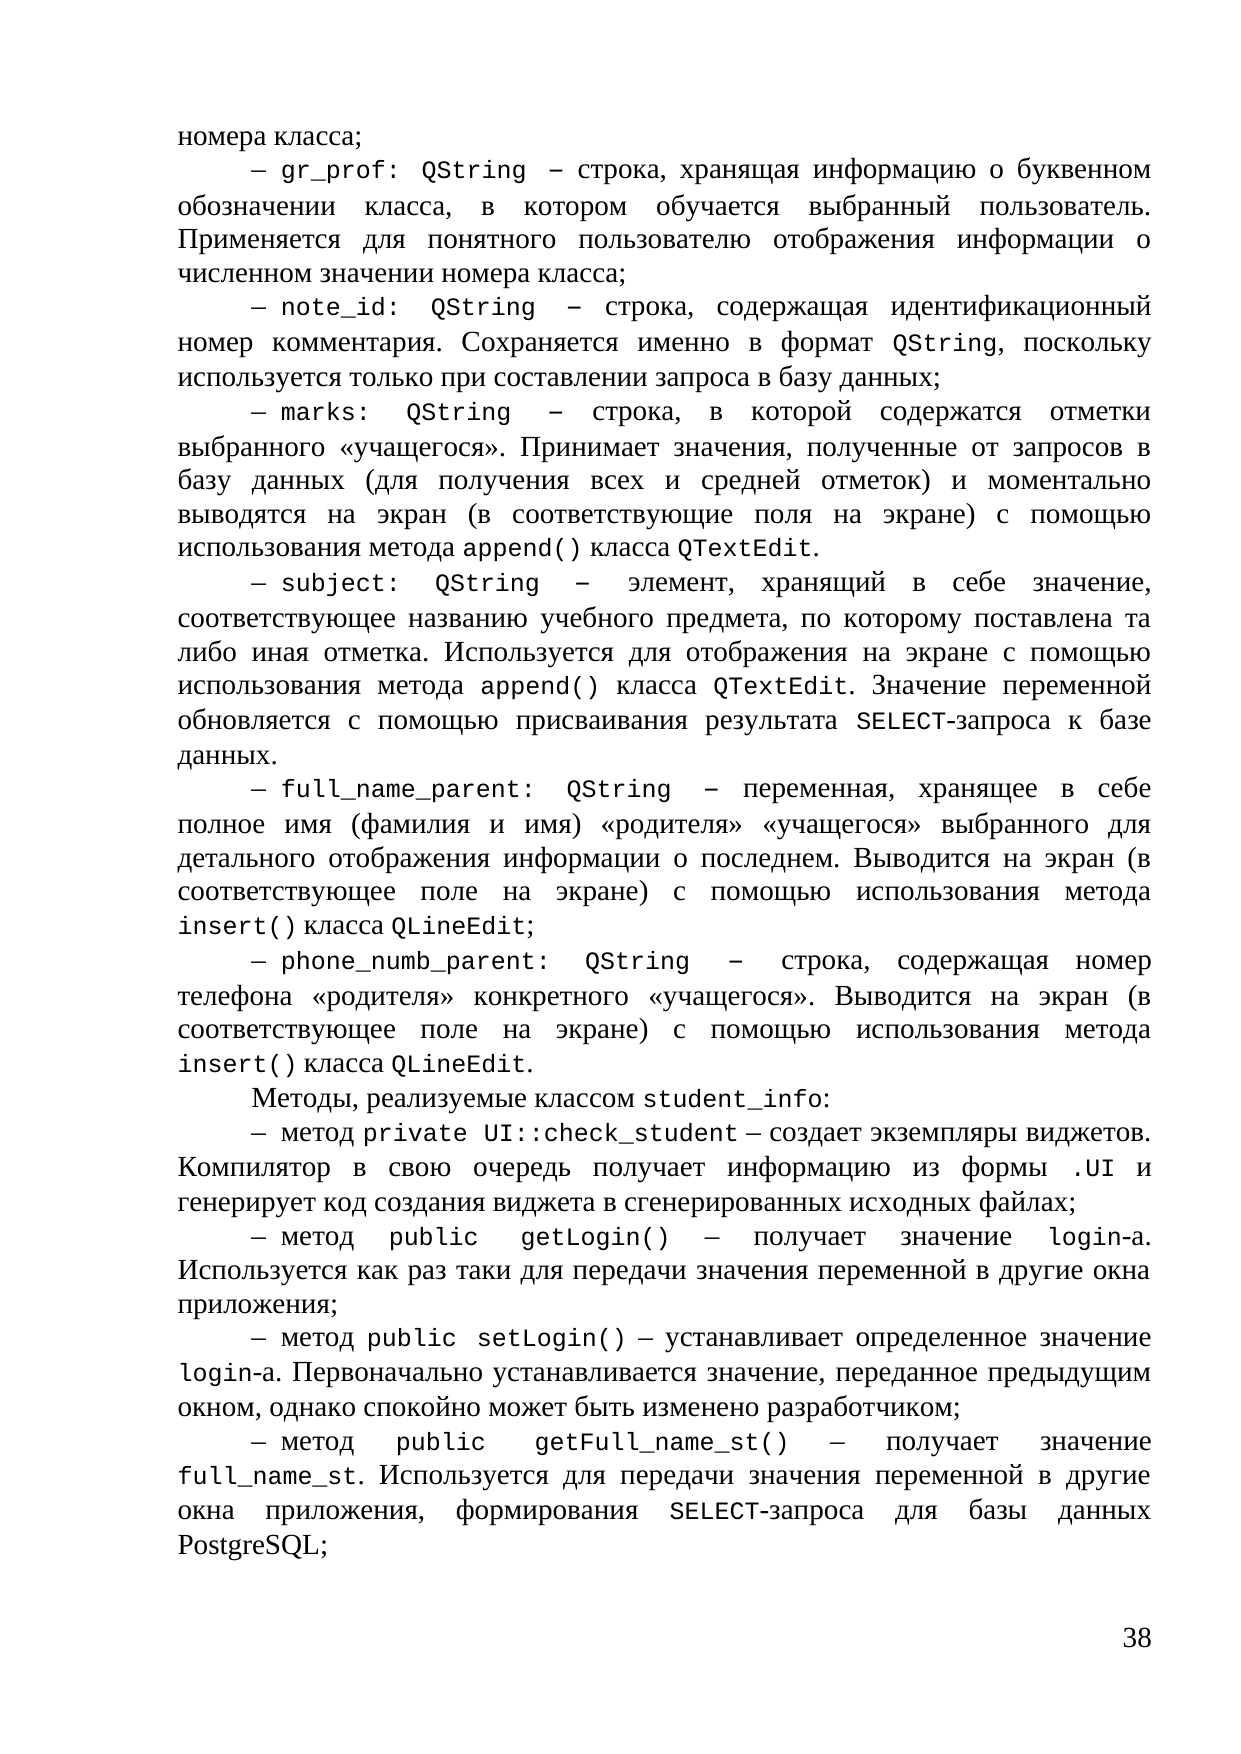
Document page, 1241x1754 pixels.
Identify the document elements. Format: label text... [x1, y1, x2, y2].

text Методы, реализуемые классом student_info: [177, 1080, 1152, 1114]
list метод public getFull_name_st() – получает значение full_name_st. Используется для передачи значения переменной в другие окна приложения, формирования SELECT-запроса для базы данных PostgreSQL; [177, 1423, 1152, 1561]
list full_name_parent: QString – переменная, хранящее в себе полное имя (фамилия и имя) «родителя» «учащегося» выбранного для детального отображения информации о последнем. Выводится на экран (в соответствующее поле на экране) с помощью использования метода insert() класса QLineEdit; [177, 770, 1152, 942]
list phone_numb_parent: QString – строка, содержащая номер телефона «родителя» конкретного «учащегося». Выводится на экран (в соответствующее поле на экране) с помощью использования метода insert() класса QLineEdit. [177, 942, 1152, 1080]
list gr_prof: QString – строка, хранящая информацию о буквенном обозначении класса, в котором обучается выбранный пользователь. Применяется для понятного пользователю отображения информации о численном значении номера класса; [177, 152, 1152, 288]
list note_id: QString – строка, содержащая идентификационный номер комментария. Сохраняется именно в формат QString, поскольку используется только при составлении запроса в базу данных; [177, 288, 1152, 393]
list метод public setLogin() – устанавливает определенное значение login-а. Первоначально устанавливается значение, переданное предыдущим окном, однако спокойно может быть изменено разработчиком; [177, 1319, 1152, 1423]
list marks: QString – строка, в которой содержатся отметки выбранного «учащегося». Принимает значения, полученные от запросов в базу данных (для получения всех и средней отметок) и моментально выводятся на экран (в соответствующие поля на экране) с помощью использования метода append() класса QTextEdit. [177, 393, 1152, 564]
list метод private UI::check_student – создает экземпляры виджетов. Компилятор в свою очередь получает информацию из формы .UI и генерирует код создания виджета в сгенерированных исходных файлах; [177, 1114, 1152, 1218]
list subject: QString – элемент, хранящий в себе значение, соответствующее названию учебного предмета, по которому поставлена та либо иная отметка. Используется для отображения на экране с помощью использования метода append() класса QTextEdit. Значение переменной обновляется с помощью присваивания результата SELECT-запроса к базе данных. [177, 564, 1152, 770]
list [177, 118, 1152, 152]
list метод public getLogin() – получает значение login-а. Используется как раз таки для передачи значения переменной в другие окна приложения; [177, 1218, 1152, 1319]
